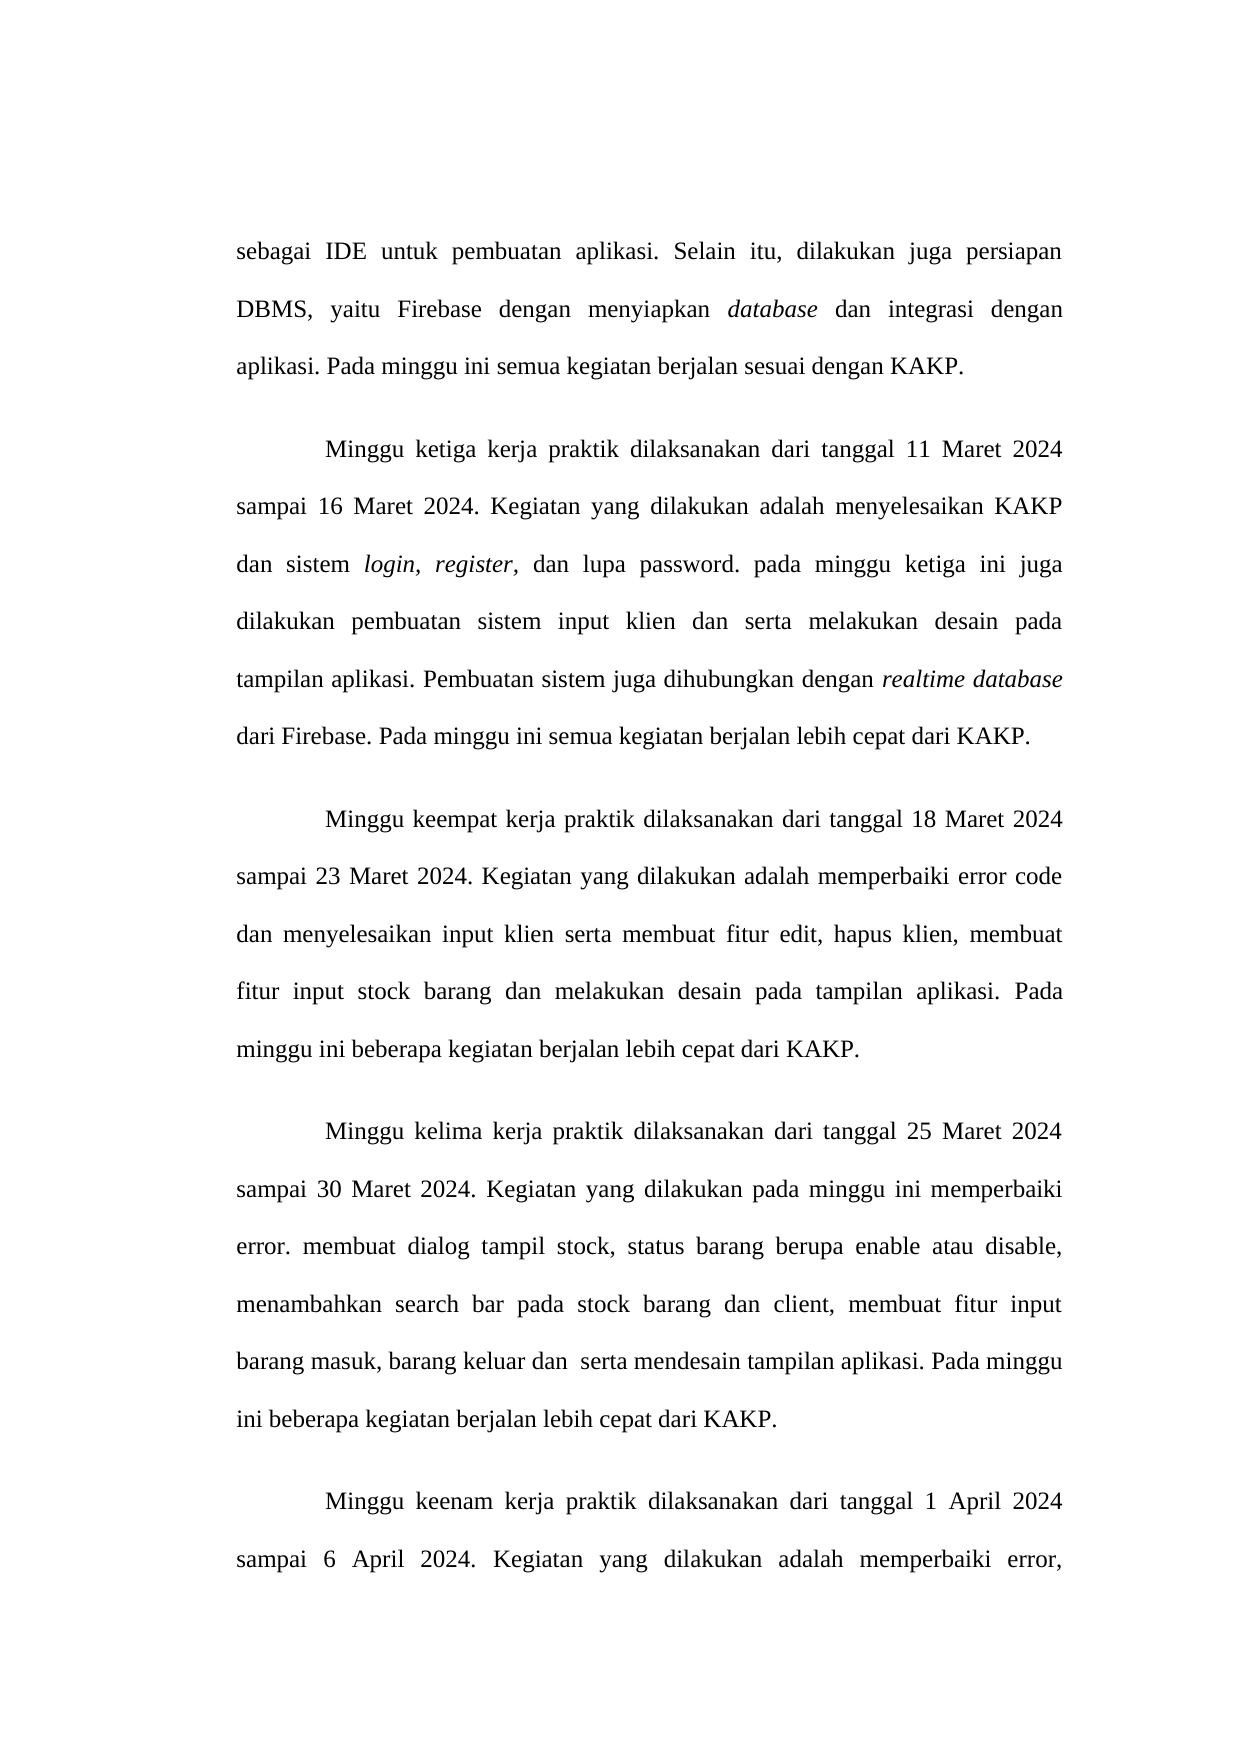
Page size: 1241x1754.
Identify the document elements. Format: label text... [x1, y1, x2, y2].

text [236, 236, 1063, 380]
text Minggu keempat kerja praktik dilaksanakan dari tanggal 18 Maret 2024 sampai 23 Maret 2024. Kegiatan yang dilakukan adalah memperbaiki error code dan menyelesaikan input klien serta membuat fitur edit, hapus klien, membuat fitur input stock barang dan melakukan desain pada tampilan aplikasi. Pada minggu ini beberapa kegiatan berjalan lebih cepat dari KAKP. [236, 804, 1063, 1062]
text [236, 1486, 1063, 1572]
text Minggu kelima kerja praktik dilaksanakan dari tanggal 25 Maret 2024 sampai 30 Maret 2024. Kegiatan yang dilakukan pada minggu ini memperbaiki error. membuat dialog tampil stock, status barang berupa enable atau disable, menambahkan search bar pada stock barang dan client, membuat fitur input barang masuk, barang keluar dan serta mendesain tampilan aplikasi. Pada minggu ini beberapa kegiatan berjalan lebih cepat dari KAKP. [236, 1116, 1063, 1432]
text Minggu ketiga kerja praktik dilaksanakan dari tanggal 11 Maret 2024 sampai 16 Maret 2024. Kegiatan yang dilakukan adalah menyelesaikan KAKP dan sistem login, register, dan lupa password. pada minggu ketiga ini juga dilakukan pembuatan sistem input klien dan serta melakukan desain pada tampilan aplikasi. Pembuatan sistem juga dihubungkan dengan realtime database dari Firebase. Pada minggu ini semua kegiatan berjalan lebih cepat dari KAKP. [236, 434, 1063, 750]
